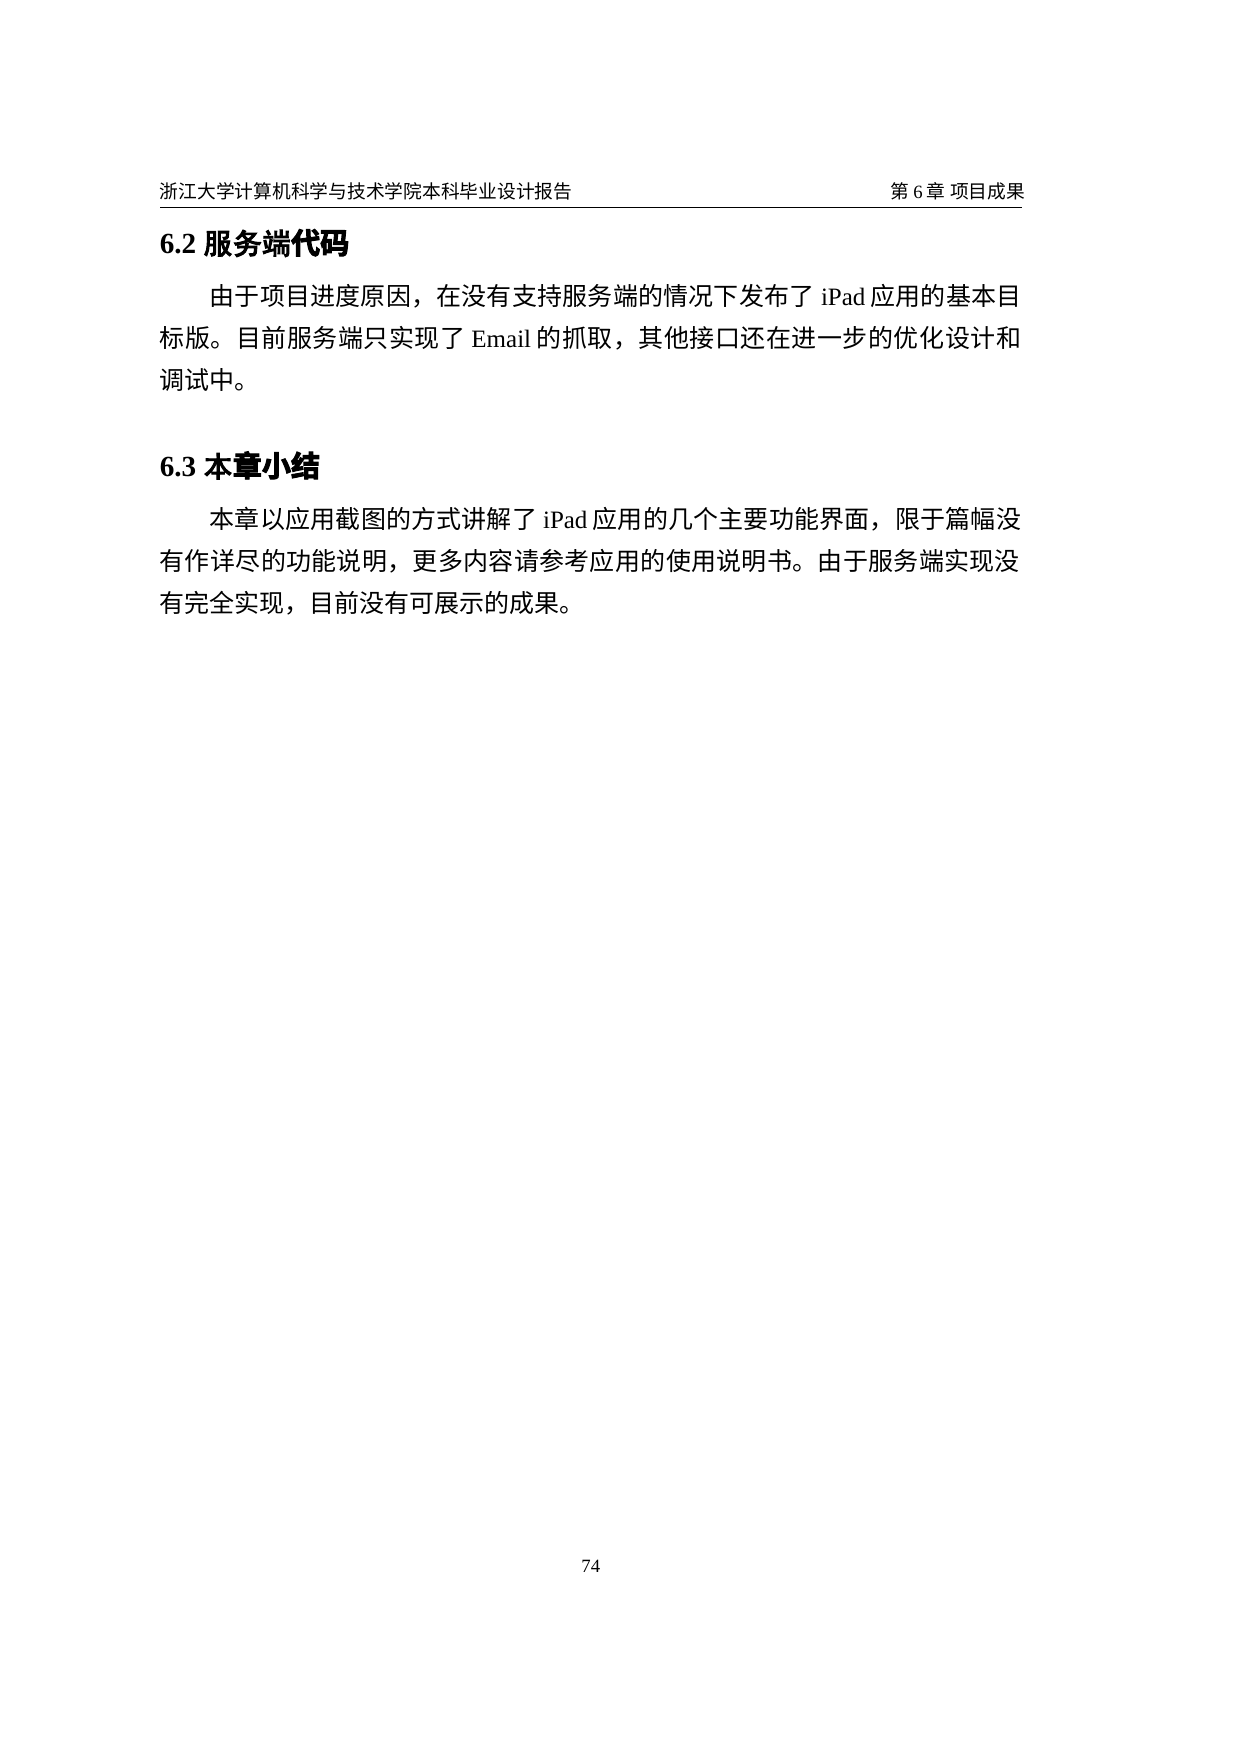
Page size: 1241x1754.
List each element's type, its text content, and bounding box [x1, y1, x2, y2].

text 本章小结 [159, 447, 1022, 483]
text 服务端代码 [159, 224, 1022, 260]
text 本章以应用截图的方式讲解了iPad应用的几个主要功能界面，限于篇幅没有作详尽的功能说明，更多内容请参考应用的使用说明书。由于服务端实现没有完全实现，目前没有可展示的成果。 [159, 495, 1022, 620]
text 由于项目进度原因，在没有支持服务端的情况下发布了iPad应用的基本目标版。目前服务端只实现了Email的抓取，其他接口还在进一步的优化设计和调试中。 [159, 272, 1022, 397]
